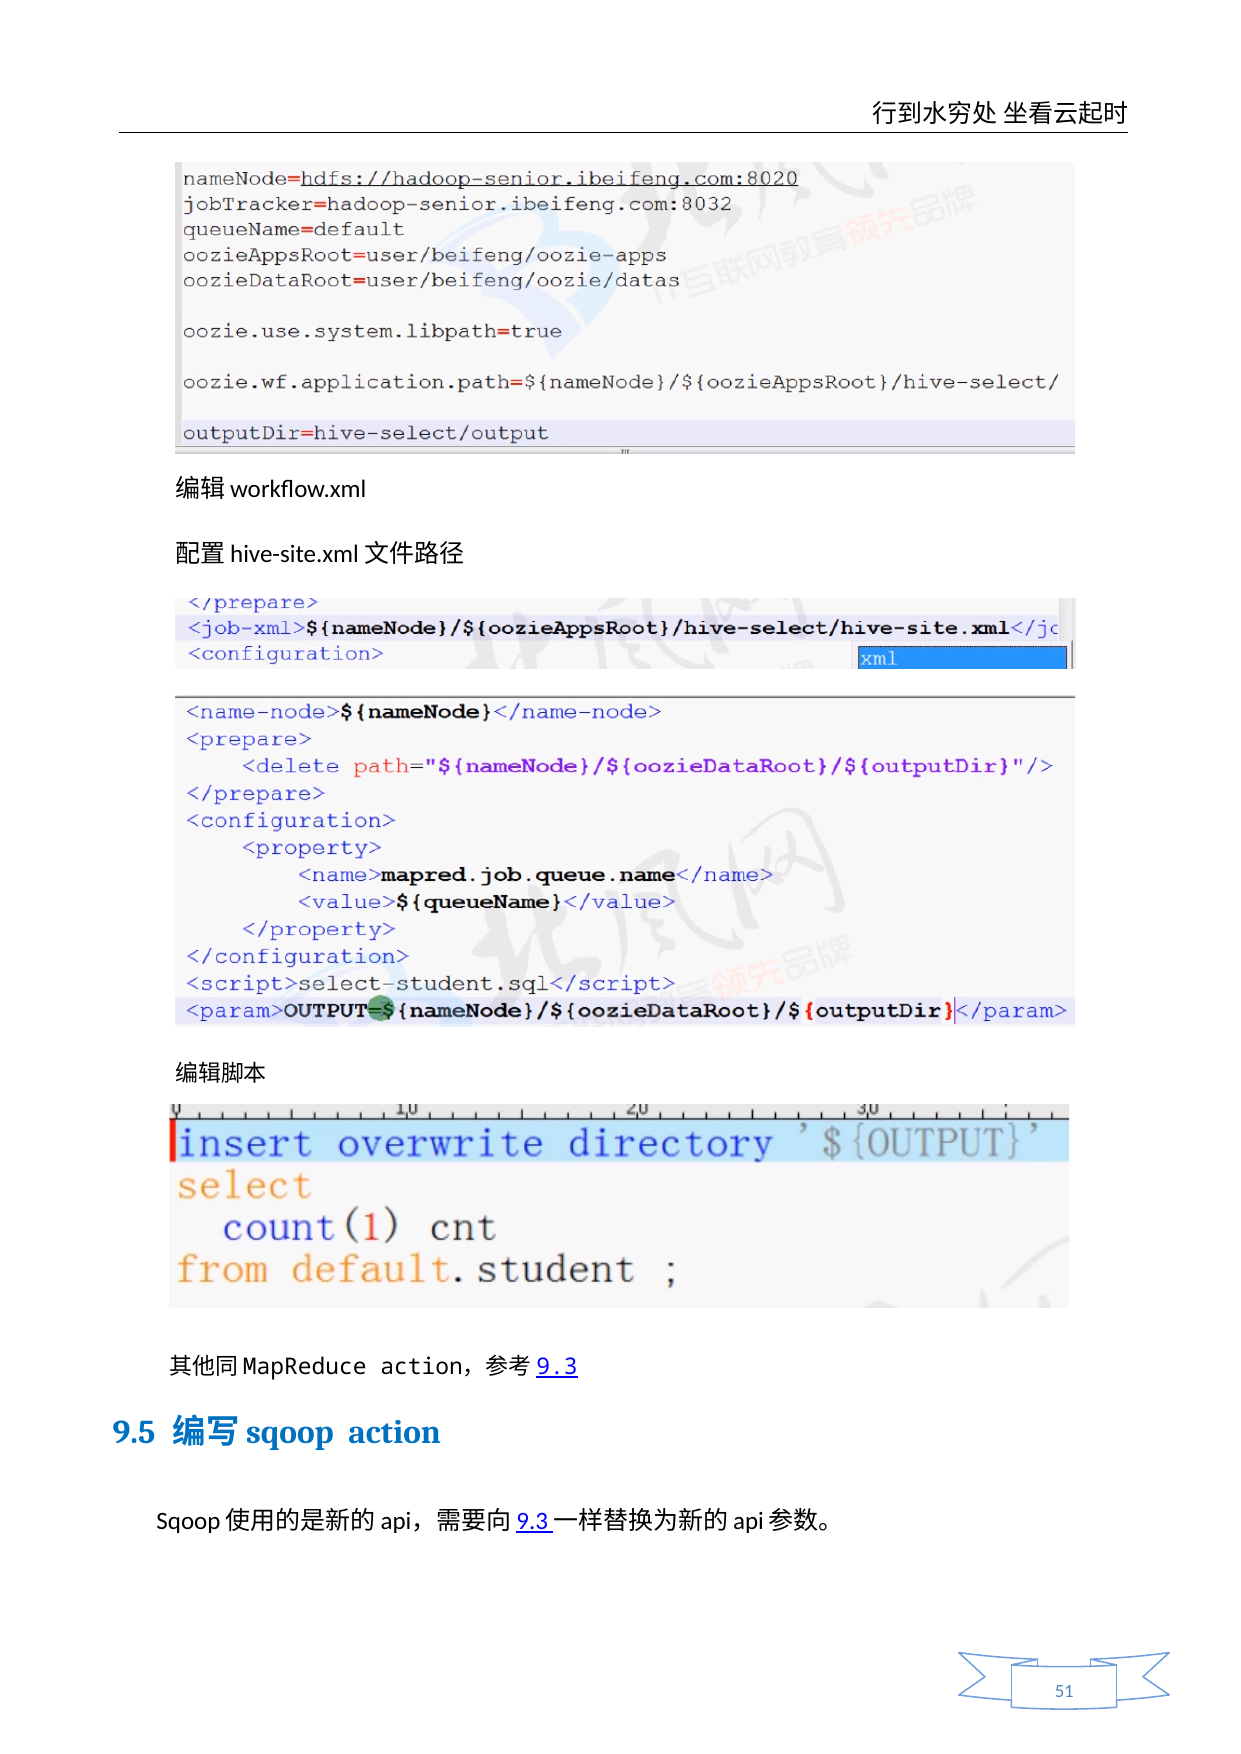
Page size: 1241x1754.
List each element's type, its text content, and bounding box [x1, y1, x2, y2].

picture [175, 598, 1075, 669]
picture [175, 695, 1075, 1027]
text 其他同MapReduce action，参考9.3 [112, 1332, 1128, 1397]
text 编辑workflow.xml [175, 454, 1128, 519]
text 编辑脚本 [175, 1039, 1128, 1104]
picture [169, 1104, 1070, 1308]
text 配置hive-site.xml文件路径 [175, 519, 1128, 584]
subtitle 编写sqoop action [112, 1397, 1128, 1462]
text Sqoop使用的是新的api，需要向9.3一样替换为新的api参数。 [156, 1486, 1128, 1551]
picture [175, 162, 1075, 454]
